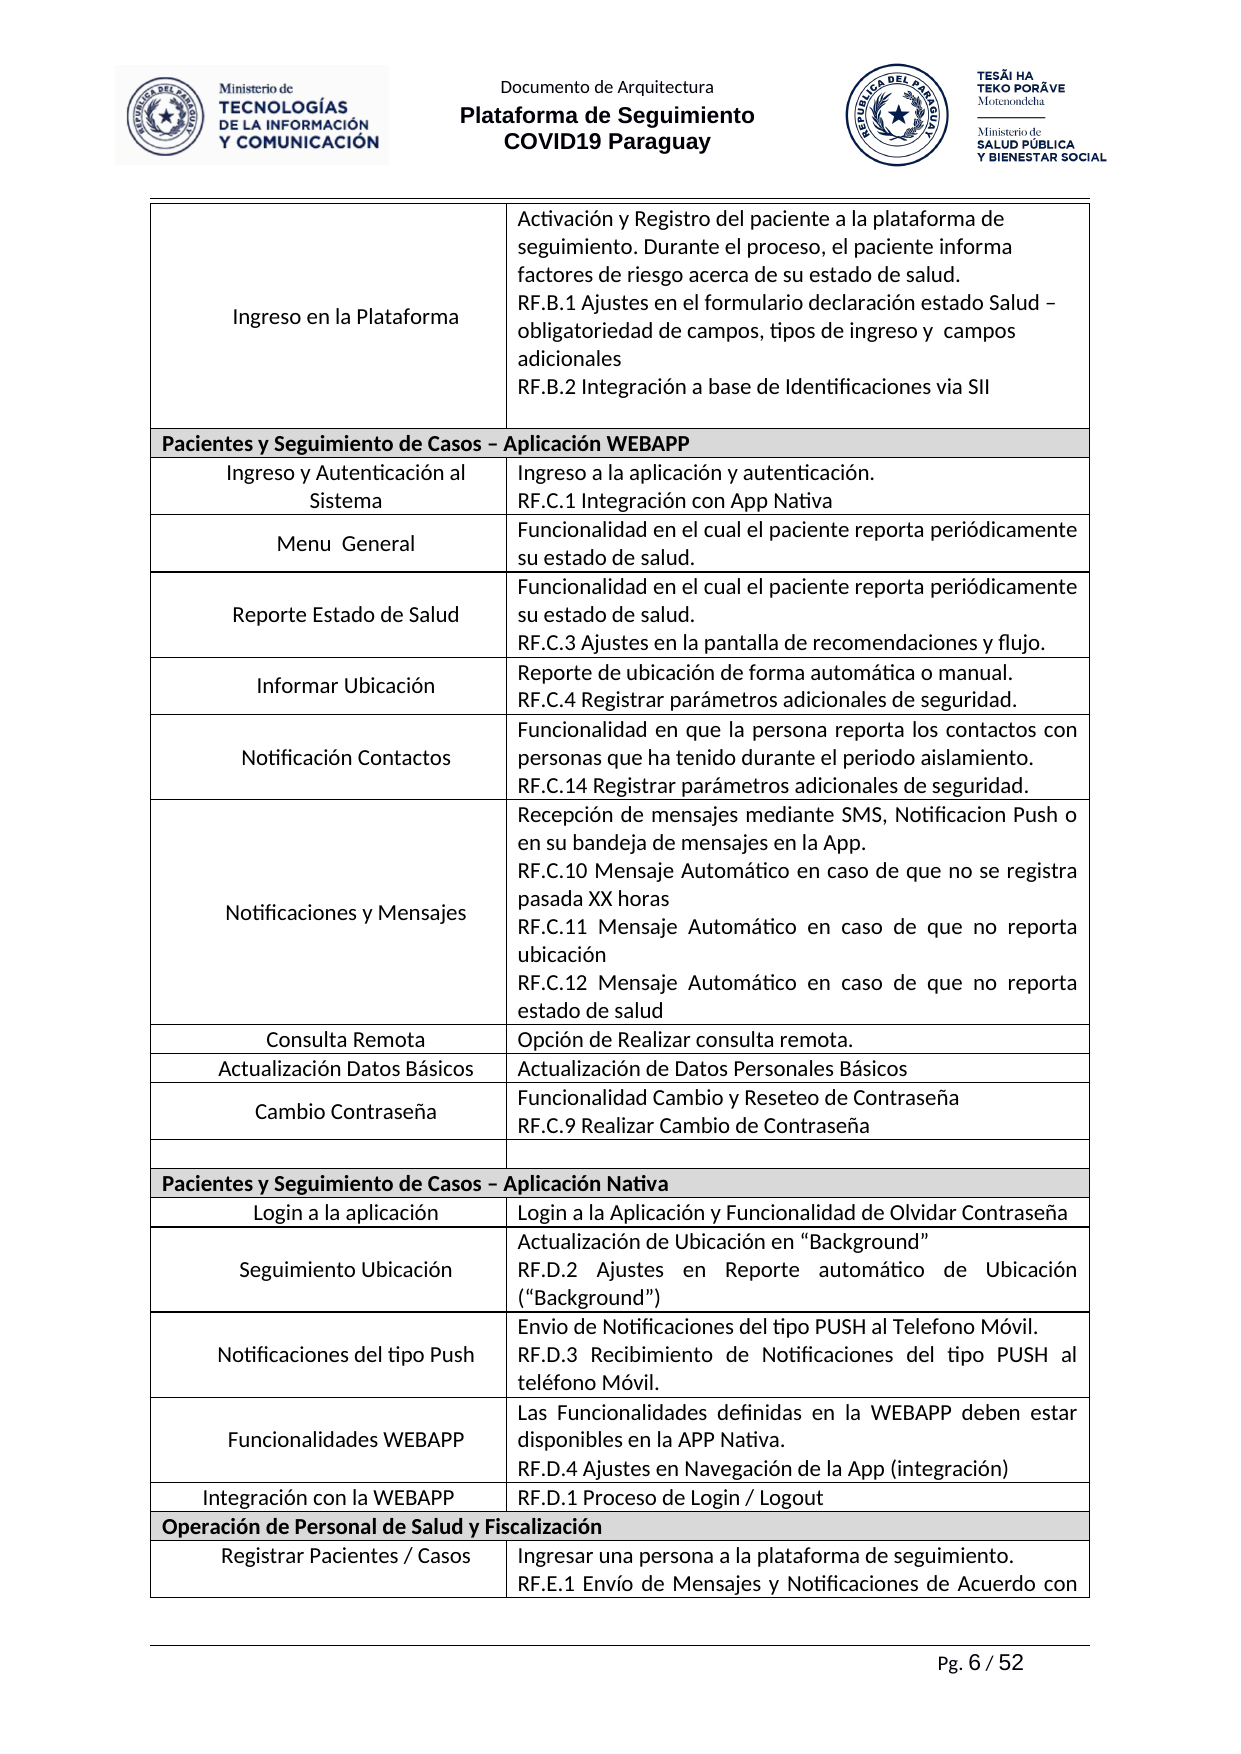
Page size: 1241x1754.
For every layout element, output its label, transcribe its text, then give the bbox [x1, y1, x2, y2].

table_cell Operación de Personal de Salud y Fiscalización [151, 1512, 1089, 1540]
table_cell Login a la aplicación [151, 1198, 506, 1226]
table_cell Cambio Contraseña [151, 1083, 506, 1139]
picture [838, 60, 1113, 170]
table_cell Recepción de mensajes mediante SMS, Notificacion Push o en su bandeja de mensajes en la App. RF.C.10 Mensaje Automático en caso de que no se registra pasada XX horas RF.C.11 Mensaje Automático en caso de que no reporta ubicación RF.C.12 Mensaje Automático en caso de que no reporta estado de salud [507, 800, 1089, 1024]
table_cell Activación y Registro del paciente a la plataforma de seguimiento. Durante el proceso, el paciente informa factores de riesgo acerca de su estado de salud. RF.B.1 Ajustes en el formulario declaración estado Salud – obligatoriedad de campos, tipos de ingreso y campos adicionales RF.B.2 Integración a base de Identificaciones via SII [507, 204, 1089, 428]
table_cell Registrar Pacientes / Casos [151, 1541, 506, 1597]
table_cell Actualización de Datos Personales Básicos [507, 1054, 1089, 1082]
table_cell Funcionalidad Cambio y Reseteo de Contraseña RF.C.9 Realizar Cambio de Contraseña [507, 1083, 1089, 1139]
table_cell [507, 1140, 1089, 1168]
table_cell Funcionalidad en el cual el paciente reporta periódicamente su estado de salud. RF.C.3 Ajustes en la pantalla de recomendaciones y flujo. [507, 573, 1089, 657]
table_cell Seguimiento Ubicación [151, 1228, 506, 1311]
table_cell Login a la Aplicación y Funcionalidad de Olvidar Contraseña [507, 1198, 1089, 1226]
table_cell Funcionalidades WEBAPP [151, 1398, 506, 1482]
table_cell Consulta Remota [151, 1025, 506, 1053]
table_cell Funcionalidad en que la persona reporta los contactos con personas que ha tenido durante el periodo aislamiento. RF.C.14 Registrar parámetros adicionales de seguridad. [507, 715, 1089, 799]
table_cell [151, 1140, 506, 1168]
table_cell Envio de Notificaciones del tipo PUSH al Telefono Móvil. RF.D.3 Recibimiento de Notificaciones del tipo PUSH al teléfono Móvil. [507, 1313, 1089, 1397]
table_cell Reporte de ubicación de forma automática o manual. RF.C.4 Registrar parámetros adicionales de seguridad. [507, 658, 1089, 714]
table_cell Ingreso y Autenticación al Sistema [151, 458, 506, 514]
table_cell RF.D.1 Proceso de Login / Logout [507, 1483, 1089, 1511]
table_cell Funcionalidad en el cual el paciente reporta periódicamente su estado de salud. [507, 515, 1089, 571]
table_cell Notificaciones del tipo Push [151, 1313, 506, 1397]
table_cell Menu General [151, 515, 506, 571]
table_cell Reporte Estado de Salud [151, 573, 506, 657]
table_cell Integración con la WEBAPP [151, 1483, 506, 1511]
table_cell Las Funcionalidades definidas en la WEBAPP deben estar disponibles en la APP Nativa. RF.D.4 Ajustes en Navegación de la App (integración) [507, 1398, 1089, 1482]
table_cell Notificación Contactos [151, 715, 506, 799]
table_cell Pacientes y Seguimiento de Casos – Aplicación WEBAPP [151, 429, 1089, 457]
table_cell Pacientes y Seguimiento de Casos – Aplicación Nativa [151, 1169, 1089, 1197]
table_cell Actualización de Ubicación en “Background” RF.D.2 Ajustes en Reporte automático de Ubicación (“Background”) [507, 1228, 1089, 1311]
picture [115, 65, 389, 165]
table_cell Ingreso en la Plataforma [151, 204, 506, 428]
table_cell Actualización Datos Básicos [151, 1054, 506, 1082]
table_cell Opción de Realizar consulta remota. [507, 1025, 1089, 1053]
table_cell Informar Ubicación [151, 658, 506, 714]
table_cell Notificaciones y Mensajes [151, 800, 506, 1024]
table_cell Ingreso a la aplicación y autenticación. RF.C.1 Integración con App Nativa [507, 458, 1089, 514]
